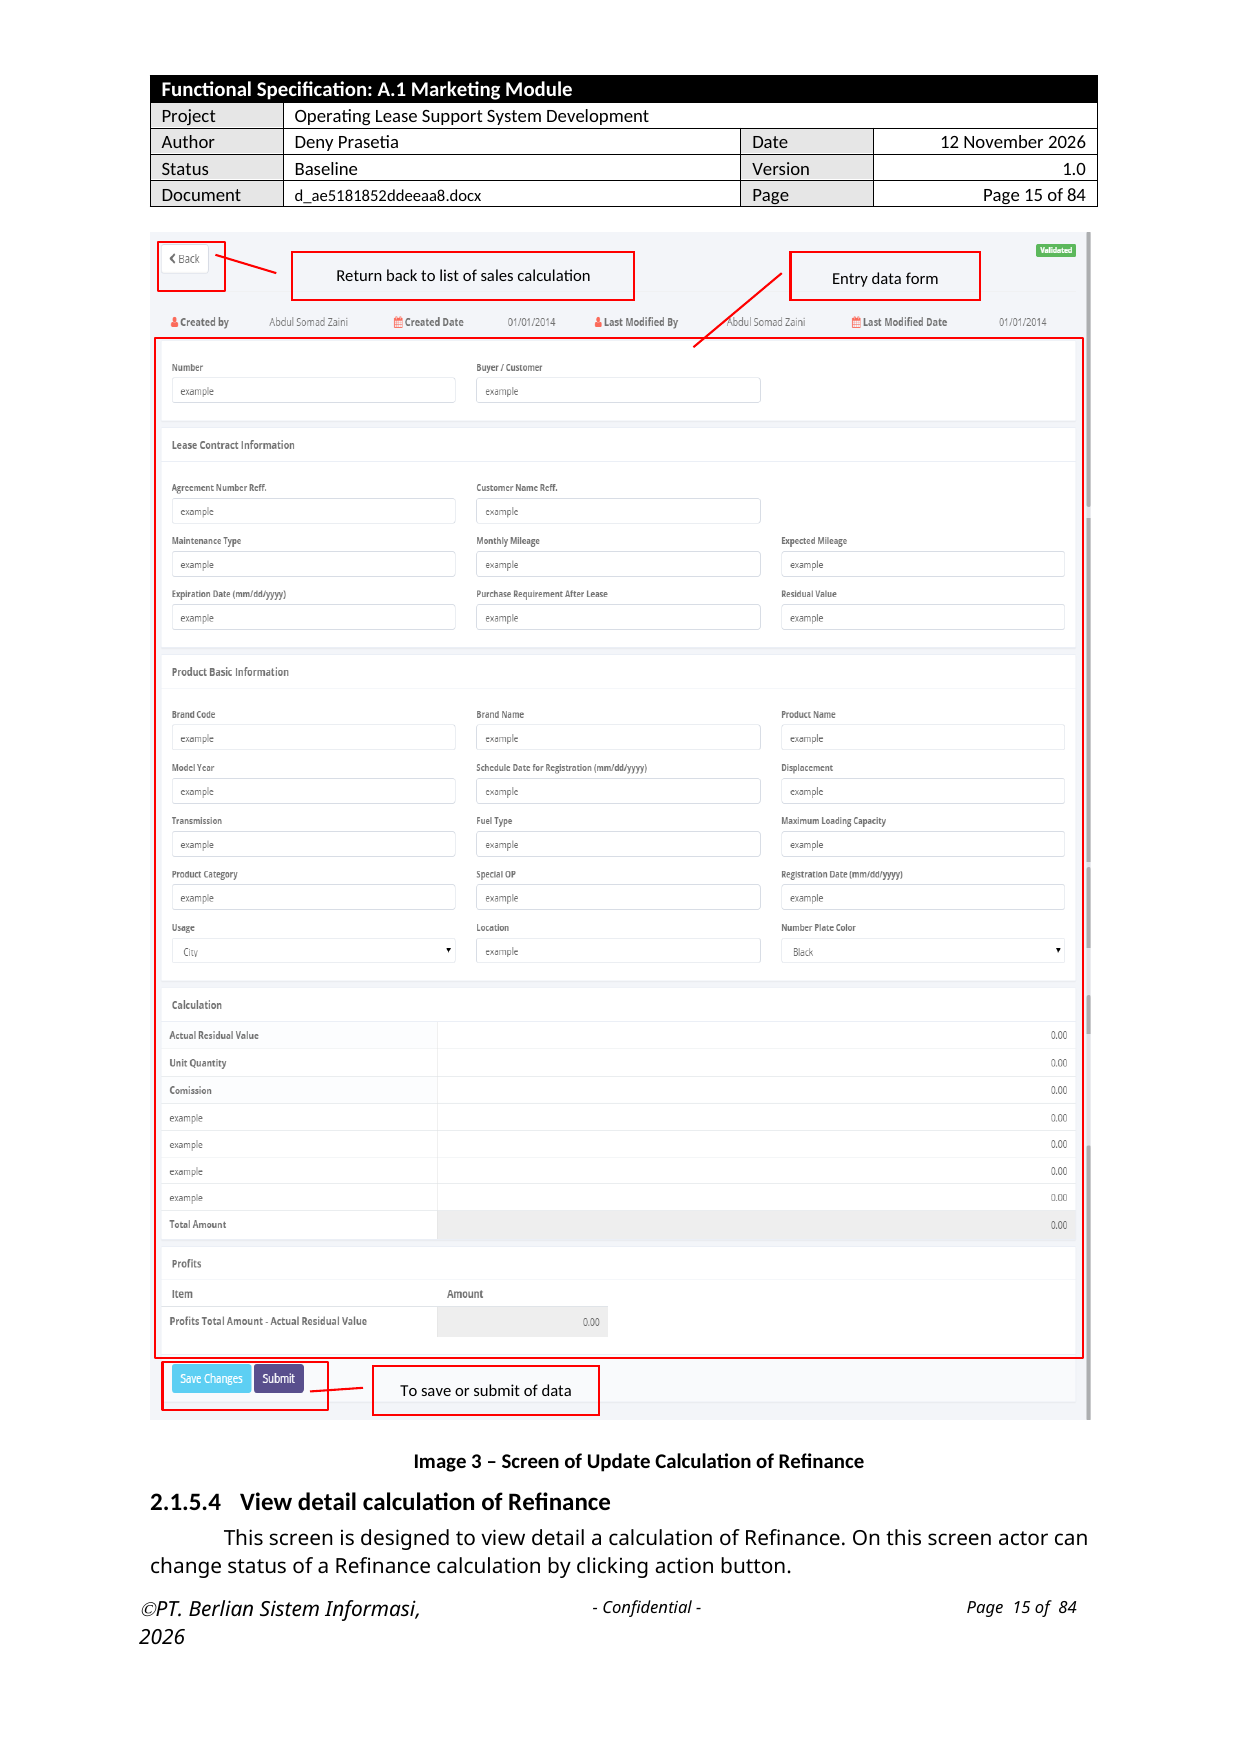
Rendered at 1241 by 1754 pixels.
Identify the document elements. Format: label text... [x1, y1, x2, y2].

picture [150, 232, 1091, 1420]
text This screen is designed to view detail a calculation of Refinance. On this screen actor can change status of a Refinance calculation by clicking action button. [150, 1523, 1090, 1579]
subtitle View detail calculation of Refinance [150, 1486, 1090, 1516]
text Image 3 – Screen of Update Calculation of Refinance [187, 1448, 1090, 1473]
